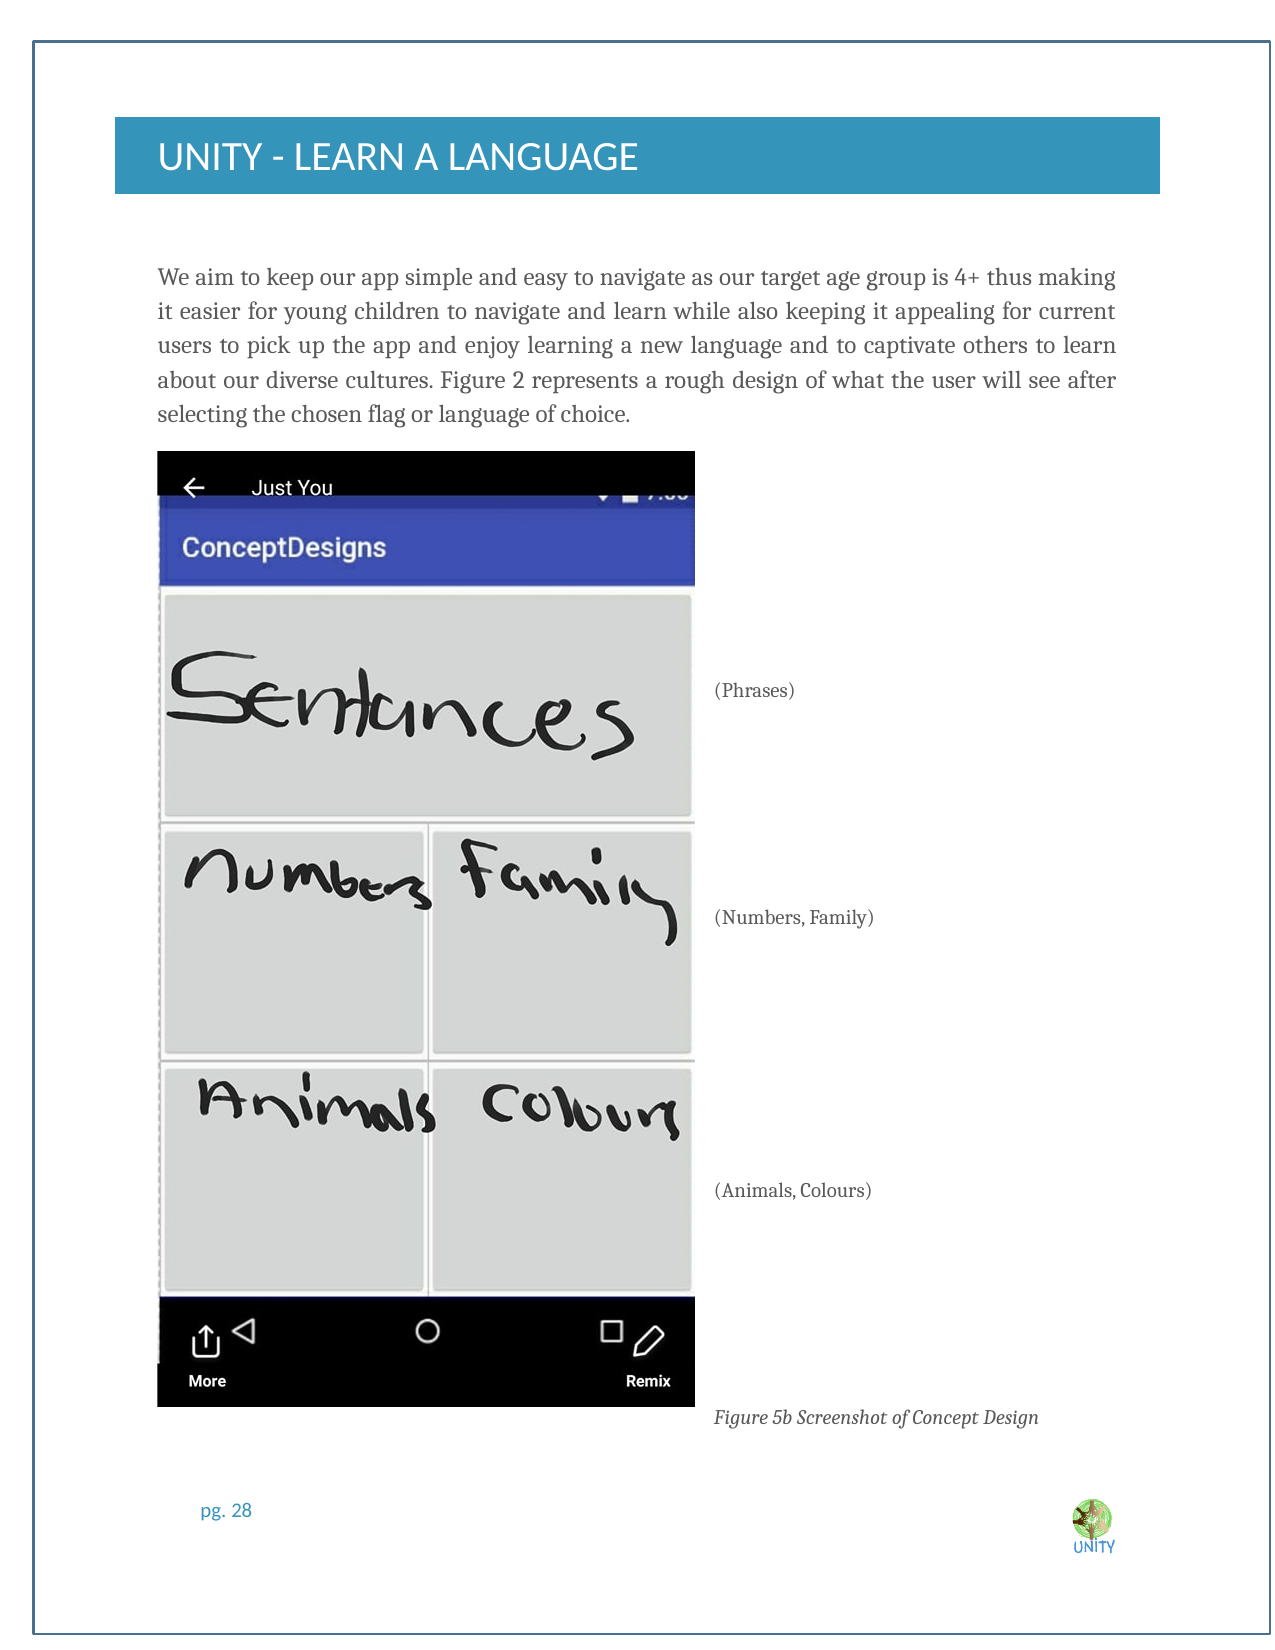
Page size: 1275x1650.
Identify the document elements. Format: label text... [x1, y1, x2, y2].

text (Numbers, Family) [695, 906, 1117, 930]
picture [157, 451, 695, 1407]
text (Animals, Colours) [695, 1178, 1117, 1202]
text (Phrases) [695, 679, 1117, 703]
text Figure 5b Screenshot of Concept Design [157, 1405, 1117, 1429]
text We aim to keep our app simple and easy to navigate as our target age group is 4+ thus making it easier for young children to navigate and learn while also keeping it appealing for current users to pick up the app and enjoy learning a new language and to captivate others to learn about our diverse cultures. Figure 2 represents a rough design of what the user will see after selecting the chosen flag or language of choice. [157, 262, 1117, 429]
picture [1067, 1492, 1116, 1558]
